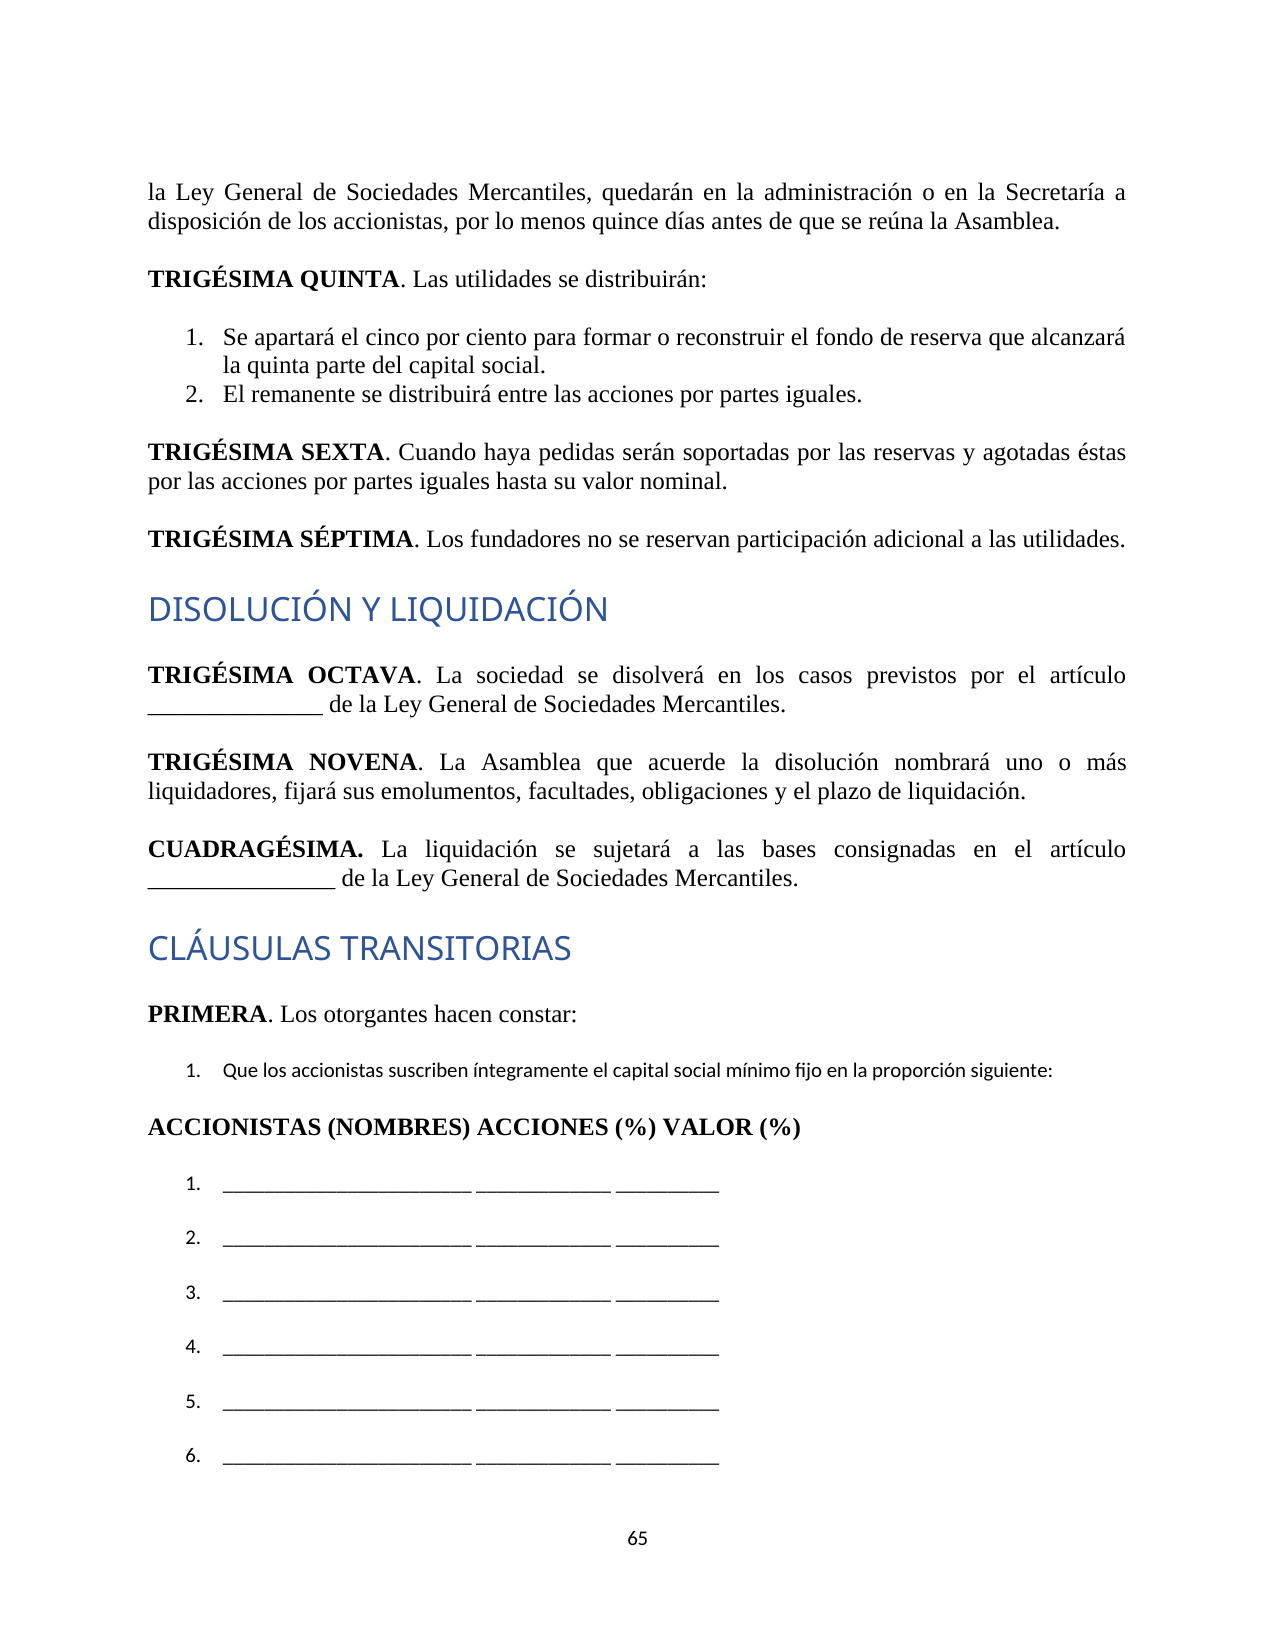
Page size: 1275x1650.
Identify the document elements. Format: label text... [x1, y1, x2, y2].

text TRIGÉSIMA NOVENA. La Asamblea que acuerde la disolución nombrará uno o más liquidadores, fijará sus emolumentos, facultades, obligaciones y el plazo de liquidación. [148, 747, 1127, 805]
text PRIMERA. Los otorgantes hacen constar: [148, 999, 1127, 1028]
list ________________________ _____________ __________ [185, 1170, 1127, 1195]
text TRIGÉSIMA QUINTA. Las utilidades se distribuirán: [148, 264, 1127, 293]
list Se apartará el cinco por ciento para formar o reconstruir el fondo de reserva que alcanzará la quinta parte del capital social. [185, 322, 1127, 379]
list ________________________ _____________ __________ [185, 1388, 1127, 1413]
list ________________________ _____________ __________ [185, 1279, 1127, 1304]
list ________________________ _____________ __________ [185, 1443, 1127, 1468]
list ________________________ _____________ __________ [185, 1224, 1127, 1250]
list El remanente se distribuirá entre las acciones por partes iguales. [185, 379, 1127, 408]
text TRIGÉSIMA SEXTA. Cuando haya pedidas serán soportadas por las reservas y agotadas éstas por las acciones por partes iguales hasta su valor nominal. [148, 437, 1127, 495]
text TRIGÉSIMA SÉPTIMA. Los fundadores no se reservan participación adicional a las utilidades. [148, 524, 1127, 553]
subtitle DISOLUCIÓN Y LIQUIDACIÓN [148, 586, 1127, 631]
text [148, 177, 1127, 235]
text TRIGÉSIMA OCTAVA. La sociedad se disolverá en los casos previstos por el artículo ______________ de la Ley General de Sociedades Mercantiles. [148, 661, 1127, 718]
text CUADRAGÉSIMA. La liquidación se sujetará a las bases consignadas en el artículo _______________ de la Ley General de Sociedades Mercantiles. [148, 834, 1127, 891]
subtitle CLÁUSULAS TRANSITORIAS [148, 925, 1127, 970]
list Que los accionistas suscriben íntegramente el capital social mínimo fijo en la proporción siguiente: [185, 1057, 1127, 1083]
list ________________________ _____________ __________ [185, 1333, 1127, 1359]
text ACCIONISTAS (NOMBRES) ACCIONES (%) VALOR (%) [148, 1112, 1127, 1141]
